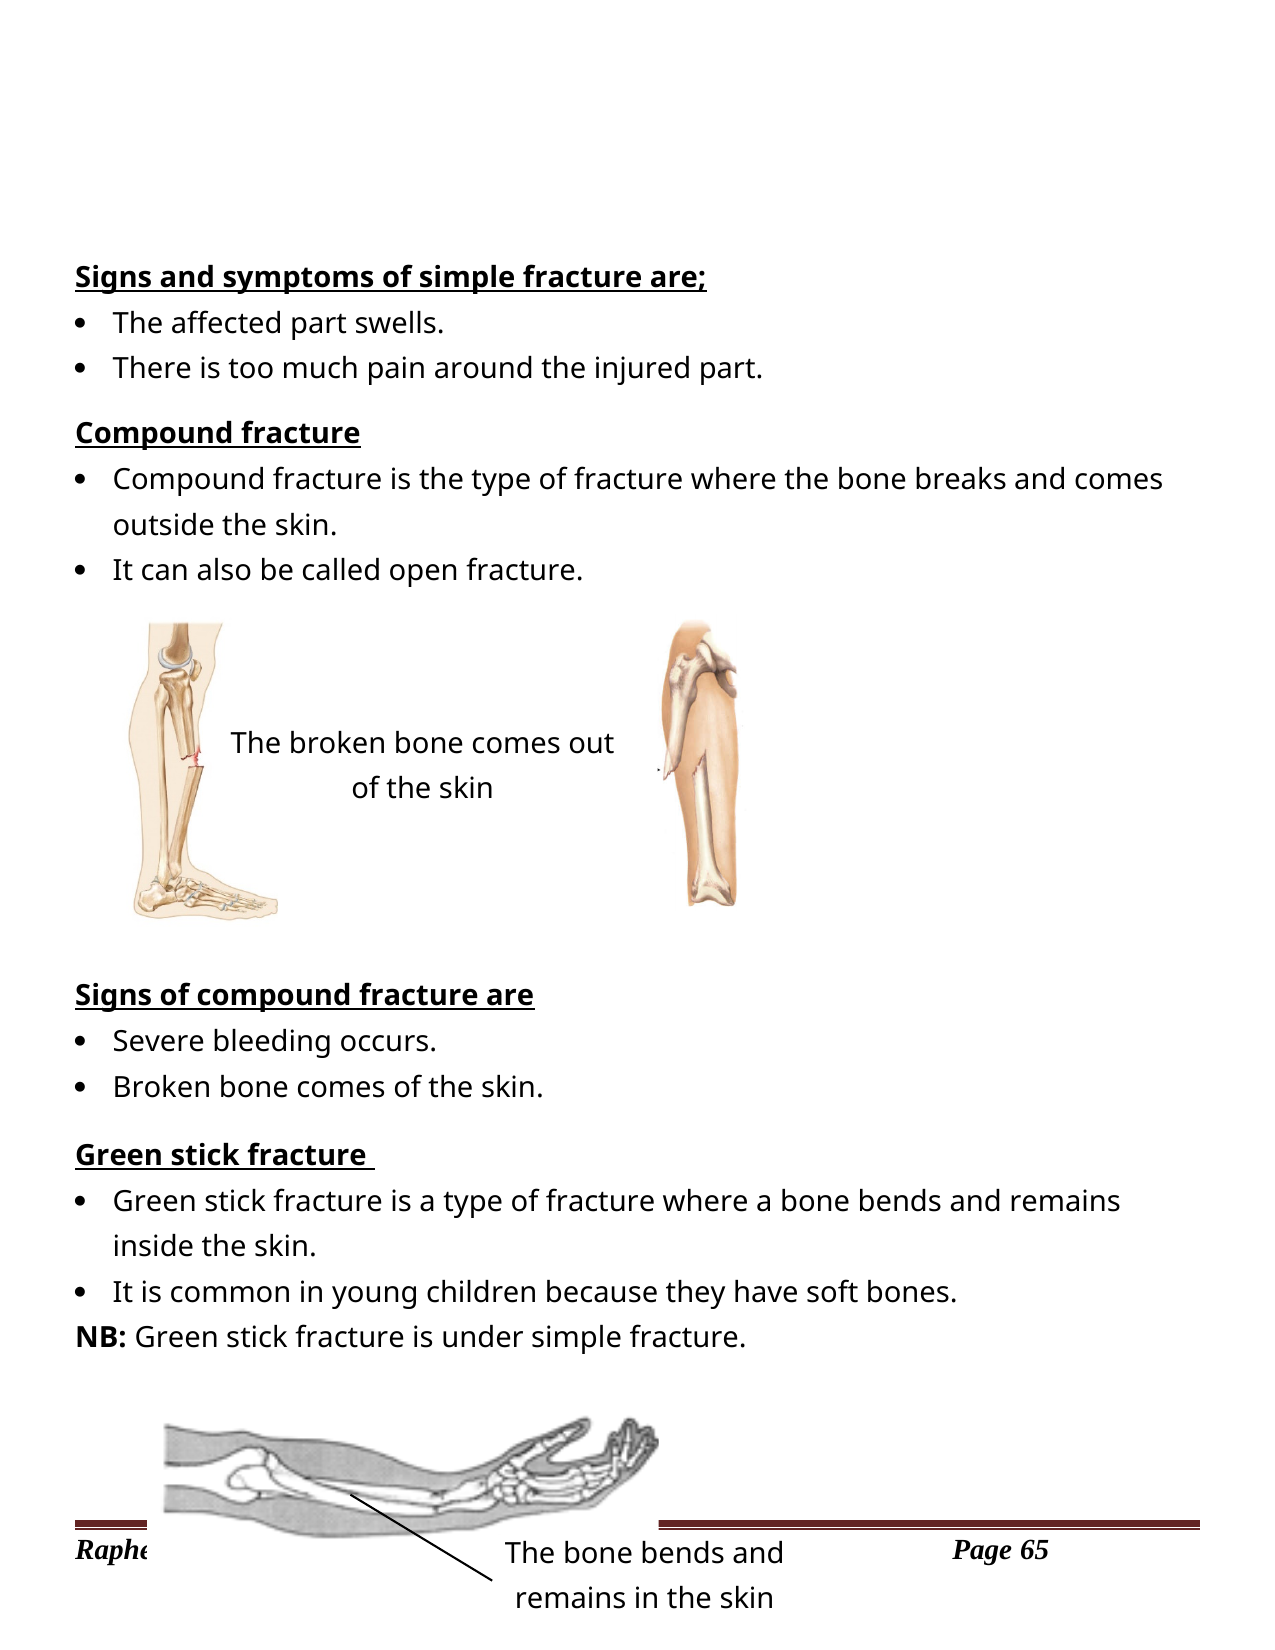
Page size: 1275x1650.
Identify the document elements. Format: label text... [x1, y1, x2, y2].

picture [620, 1549, 628, 1554]
list Severe bleeding occurs. [75, 1020, 1200, 1060]
picture [542, 1549, 550, 1554]
picture [526, 1549, 534, 1561]
picture [111, 611, 279, 935]
list Green stick fracture is a type of fracture where a bone bends and remains inside the skin. [75, 1180, 1200, 1265]
picture [568, 1549, 577, 1561]
picture [603, 1549, 611, 1561]
list It can also be called open fracture. [75, 549, 1200, 589]
picture [147, 1364, 659, 1561]
list The affected part swells. [75, 302, 1200, 342]
text Green stick fracture [75, 1134, 1200, 1174]
picture [584, 1549, 593, 1561]
list Broken bone comes of the skin. [75, 1066, 1200, 1106]
text Signs of compound fracture are [75, 974, 1200, 1014]
text Signs and symptoms of simple fracture are; [75, 256, 1200, 296]
text Compound fracture [75, 413, 1200, 452]
picture [657, 614, 748, 911]
list It is common in young children because they have soft bones. [75, 1271, 1200, 1311]
list There is too much pain around the injured part. [75, 347, 1200, 387]
picture [645, 1549, 654, 1561]
list Compound fracture is the type of fracture where the bone breaks and comes outside the skin. [75, 458, 1200, 544]
text NB: Green stick fracture is under simple fracture. [75, 1317, 1200, 1356]
